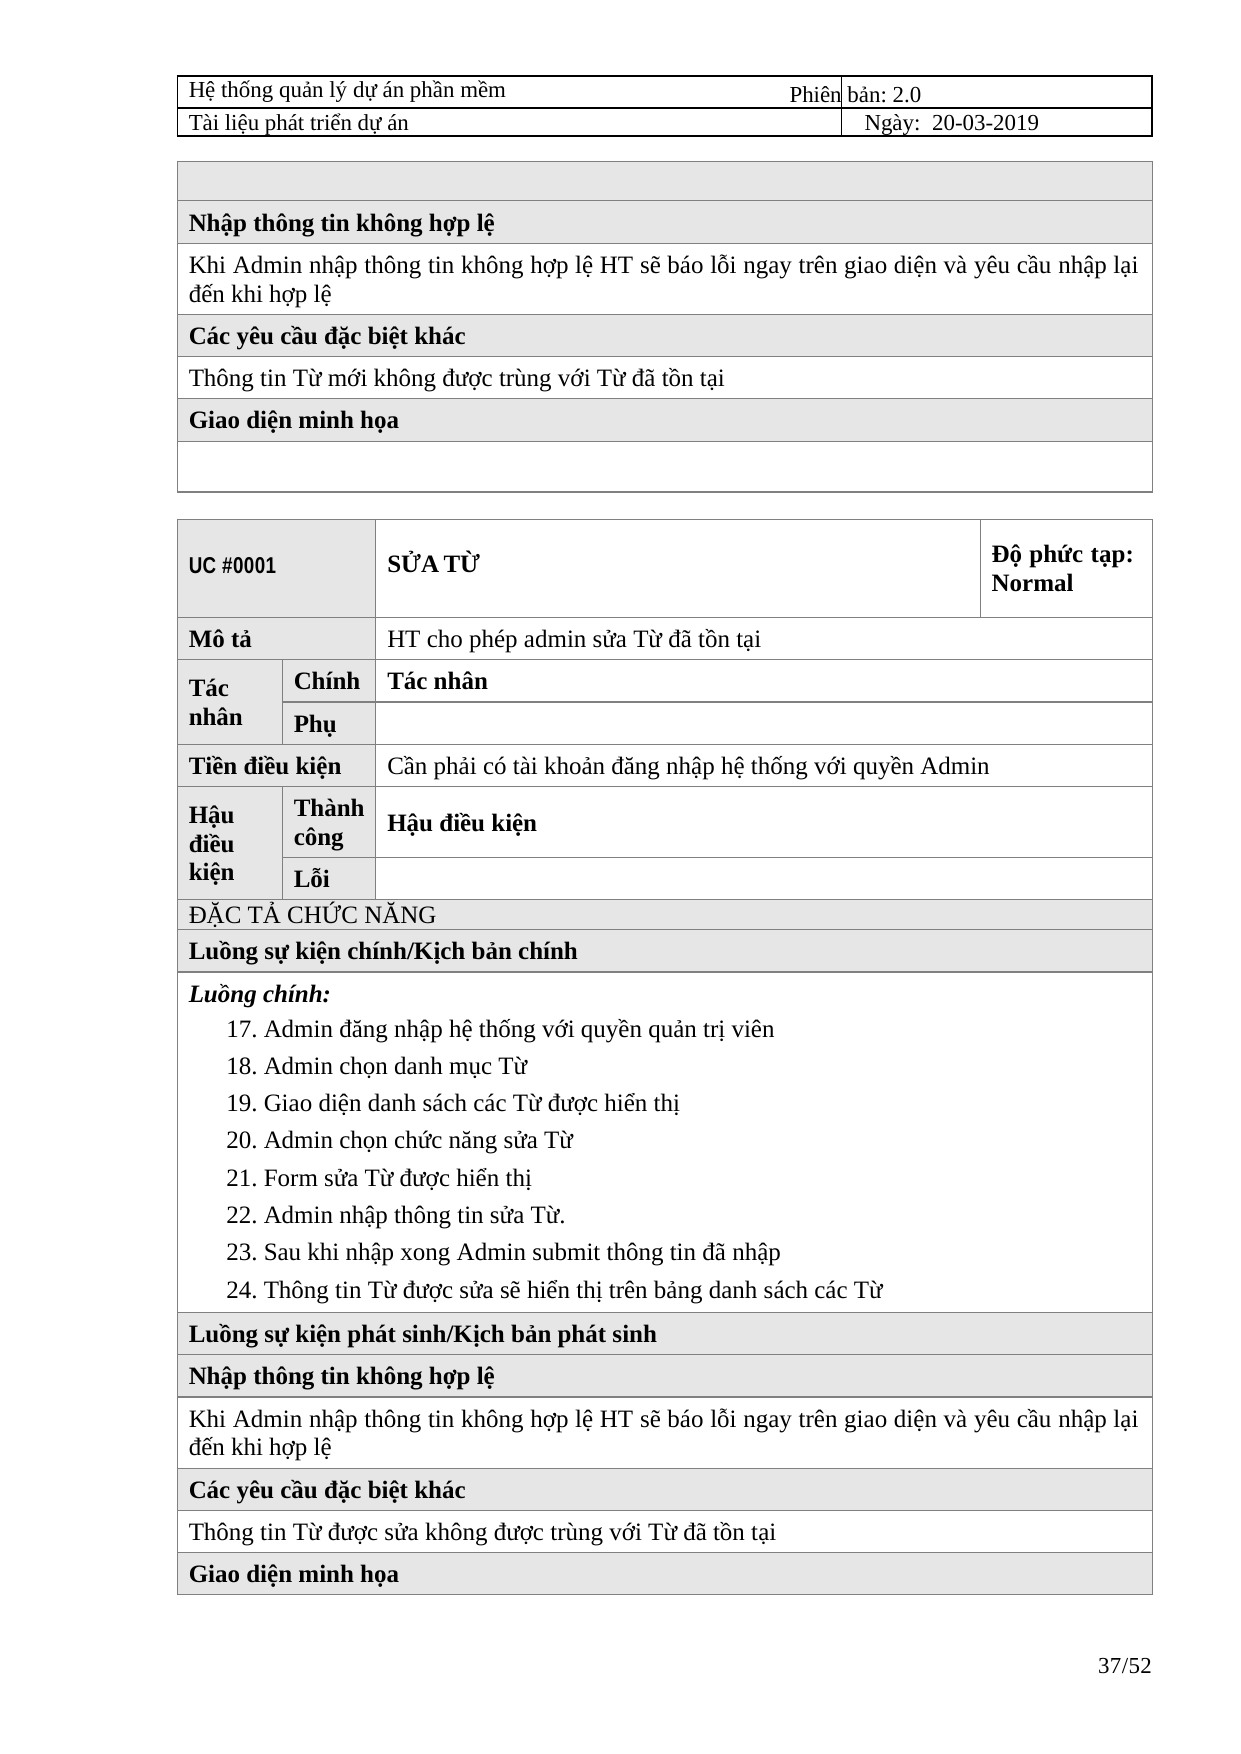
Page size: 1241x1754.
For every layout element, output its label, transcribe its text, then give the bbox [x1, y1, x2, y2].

table_cell Nhập thông tin không hợp lệ [178, 201, 1152, 243]
table_cell Nhập thông tin không hợp lệ [178, 1355, 1152, 1396]
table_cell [178, 162, 1152, 200]
table_cell HT cho phép admin sửa Từ đã tồn tại [376, 618, 1152, 659]
table_header SỬA TỪ [376, 520, 980, 617]
table_cell Thông tin Từ được sửa không được trùng với Từ đã tồn tại [178, 1511, 1152, 1552]
table_cell Giao diện minh họa [178, 1553, 1152, 1594]
table_cell Phụ [283, 703, 375, 744]
table_cell Thông tin Từ mới không được trùng với Từ đã tồn tại [178, 357, 1152, 398]
table_cell Khi Admin nhập thông tin không hợp lệ HT sẽ báo lỗi ngay trên giao diện và yêu cầu nhập lại đến khi hợp lệ [178, 1398, 1152, 1467]
table_cell [376, 703, 1152, 744]
table_cell Lỗi [283, 858, 375, 899]
table_cell Luồng chính: Admin đăng nhập hệ thống với quyền quản trị viên Admin chọn danh mục Từ Giao diện danh sách các Từ được hiển thị Admin chọn chức năng sửa Từ Form sửa Từ được hiển thị Admin nhập thông tin sửa Từ. Sau khi nhập xong Admin submit thông tin đã nhập Thông tin Từ được sửa sẽ hiển thị trên bảng danh sách các Từ [178, 973, 1152, 1312]
table_cell Luồng sự kiện chính/Kịch bản chính [178, 930, 1152, 971]
table_cell Cần phải có tài khoản đăng nhập hệ thống với quyền Admin [376, 745, 1152, 786]
table_cell Mô tả [178, 618, 375, 659]
table_cell [178, 442, 1152, 491]
table_cell Tác nhân [376, 660, 1152, 701]
table_cell Hậu điều kiện [178, 787, 282, 899]
table_cell Tác nhân [178, 660, 282, 744]
table_header Độ phức tạp: Normal [981, 520, 1152, 617]
table_cell Tiền điều kiện [178, 745, 375, 786]
table_cell Hậu điều kiện [376, 787, 1152, 857]
table_cell Thành công [283, 787, 375, 857]
table_cell ĐẶC TẢ CHỨC NĂNG [178, 900, 1152, 929]
table_header UC #0001 [178, 520, 375, 617]
table_cell Luồng sự kiện phát sinh/Kịch bản phát sinh [178, 1313, 1152, 1354]
table_cell Các yêu cầu đặc biệt khác [178, 315, 1152, 356]
table_cell Chính [283, 660, 375, 701]
table_cell [376, 858, 1152, 899]
table_cell Giao diện minh họa [178, 399, 1152, 441]
table_cell Khi Admin nhập thông tin không hợp lệ HT sẽ báo lỗi ngay trên giao diện và yêu cầu nhập lại đến khi hợp lệ [178, 244, 1152, 314]
table_cell Các yêu cầu đặc biệt khác [178, 1469, 1152, 1510]
